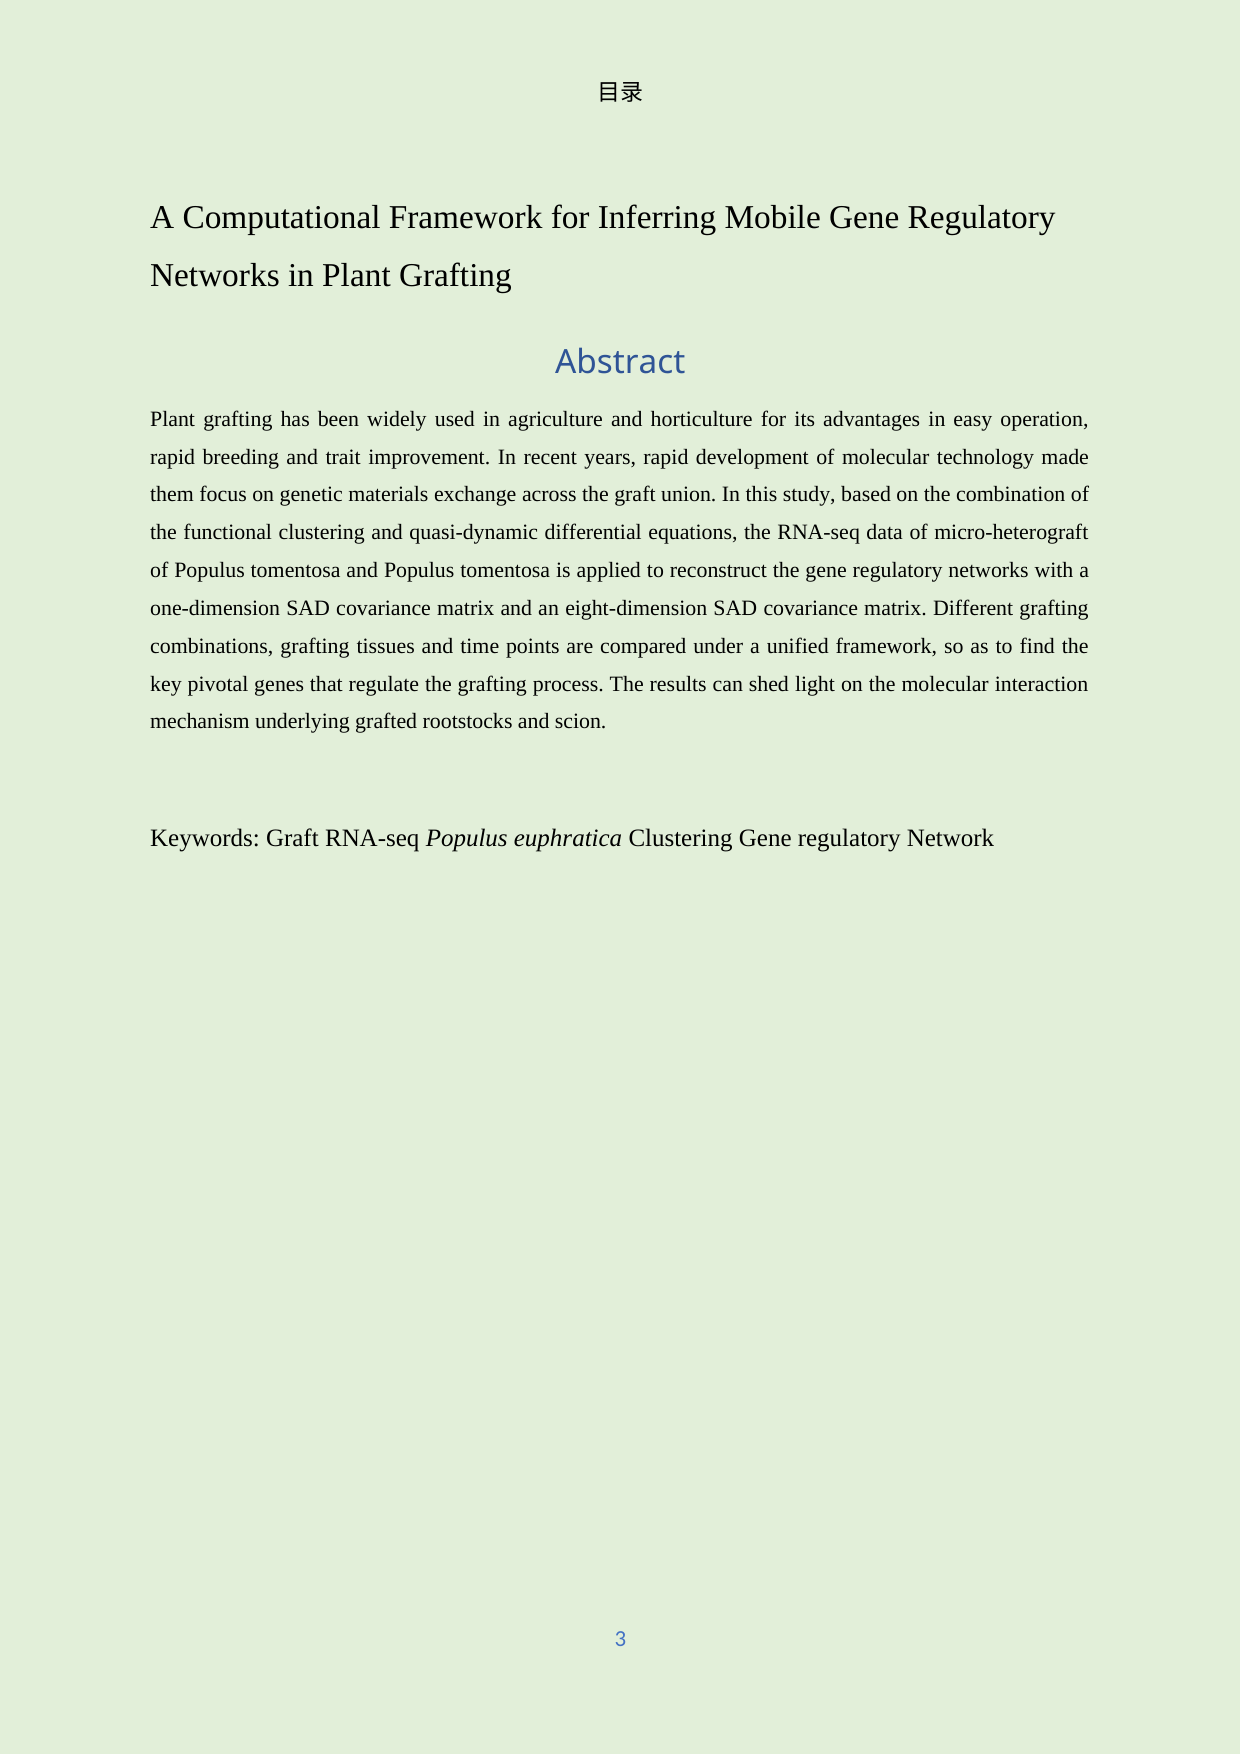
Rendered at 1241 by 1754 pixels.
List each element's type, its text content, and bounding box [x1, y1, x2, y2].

text Keywords: Graft RNA-seq Populus euphratica Clustering Gene regulatory Network [150, 823, 1090, 851]
text A Computational Framework for Inferring Mobile Gene Regulatory Networks in Plant Grafting [150, 198, 1090, 293]
text Plant grafting has been widely used in agriculture and horticulture for its advantages in easy operation, rapid breeding and trait improvement. In recent years, rapid development of molecular technology made them focus on genetic materials exchange across the graft union. In this study, based on the combination of the functional clustering and quasi-dynamic differential equations, the RNA-seq data of micro-heterograft of Populus tomentosa and Populus tomentosa is applied to reconstruct the gene regulatory networks with a one-dimension SAD covariance matrix and an eight-dimension SAD covariance matrix. Different grafting combinations, grafting tissues and time points are compared under a unified framework, so as to find the key pivotal genes that regulate the grafting process. The results can shed light on the molecular interaction mechanism underlying grafted rootstocks and scion. [150, 406, 1090, 733]
subtitle Abstract [150, 338, 1090, 383]
